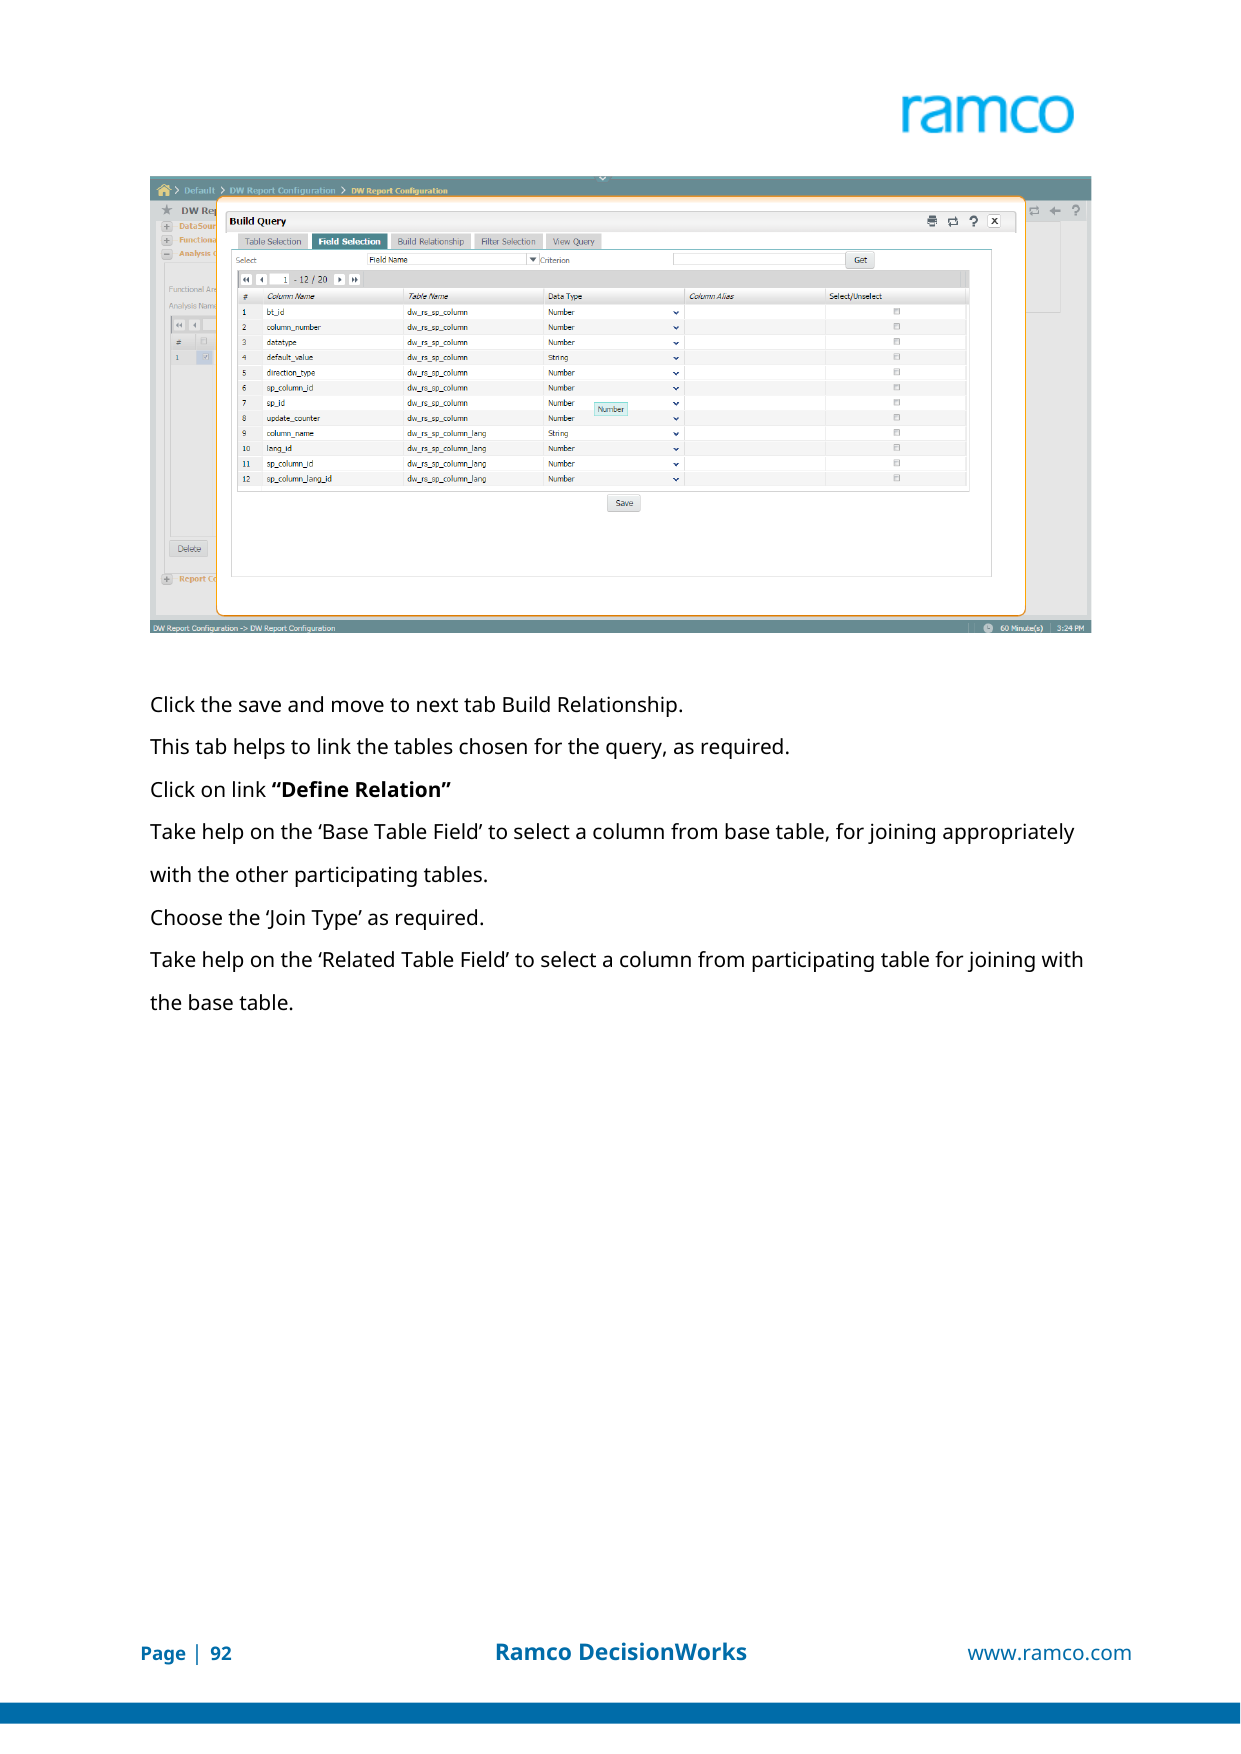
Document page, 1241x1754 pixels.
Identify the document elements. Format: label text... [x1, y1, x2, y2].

picture [887, 75, 1091, 149]
picture [150, 176, 1092, 633]
text Click on link “Define Relation” [150, 775, 1090, 803]
text Take help on the ‘Related Table Field’ to select a column from participating table for joining with the base table. [150, 945, 1090, 1016]
text Choose the ‘Join Type’ as required. [150, 903, 1090, 931]
text Click the save and move to next tab Build Relationship. [150, 690, 1090, 718]
text Take help on the ‘Base Table Field’ to select a column from base table, for joining appropriately with the other participating tables. [150, 817, 1090, 888]
text This tab helps to link the tables chosen for the query, as required. [150, 732, 1090, 761]
